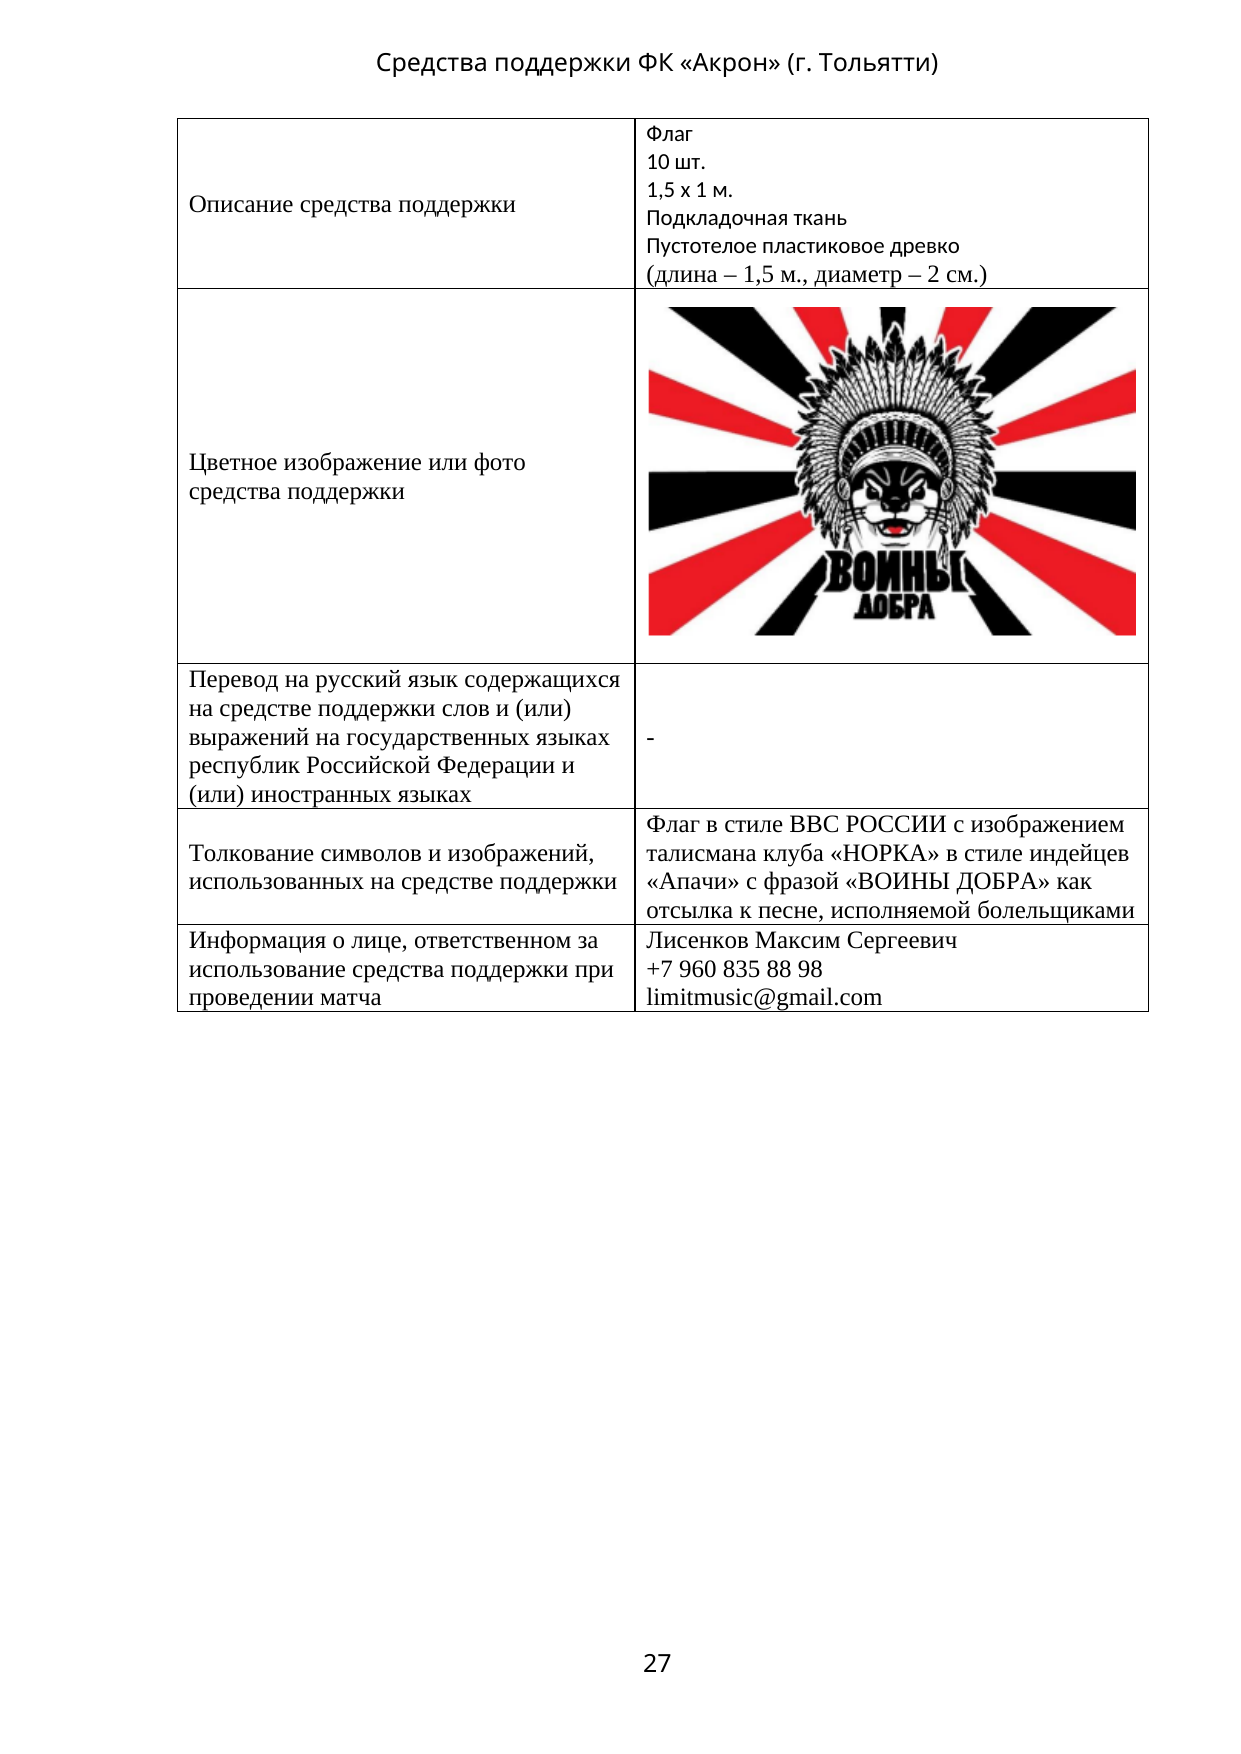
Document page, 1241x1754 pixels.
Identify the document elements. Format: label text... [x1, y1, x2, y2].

table_header [636, 119, 1148, 288]
table_cell Информация о лице, ответственном за использование средства поддержки при проведении матча [178, 925, 634, 1011]
table_cell Перевод на русский язык содержащихся на средстве поддержки слов и (или) выражений на государственных языках республик Российской Федерации и (или) иностранных языках [178, 664, 634, 808]
table_cell Цветное изображение или фото средства поддержки [178, 289, 634, 663]
picture [646, 307, 1136, 645]
table_cell Толкование символов и изображений, использованных на средстве поддержки [178, 809, 634, 924]
table_cell [636, 925, 1148, 1011]
table_header Описание средства поддержки [178, 119, 634, 288]
